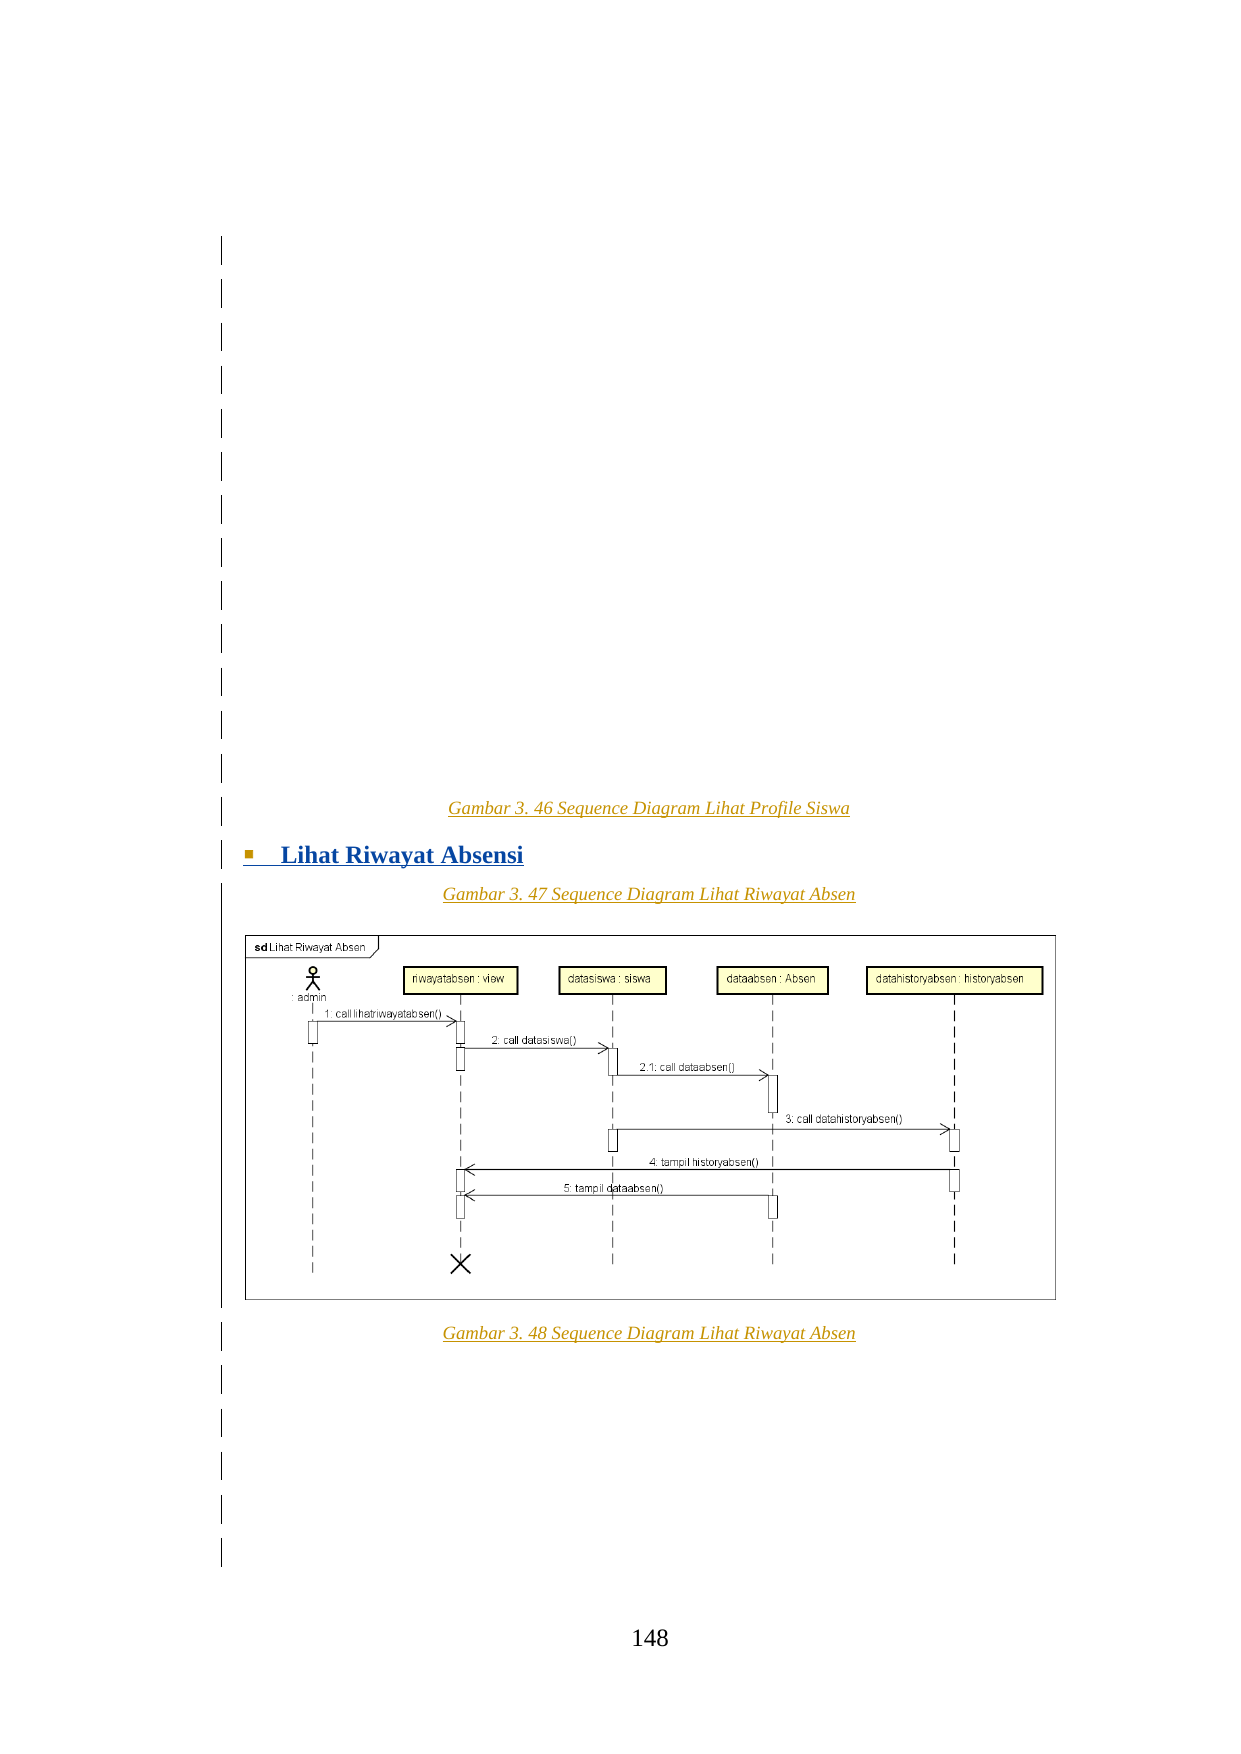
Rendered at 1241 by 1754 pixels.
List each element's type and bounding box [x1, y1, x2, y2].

picture [236, 926, 1063, 1308]
